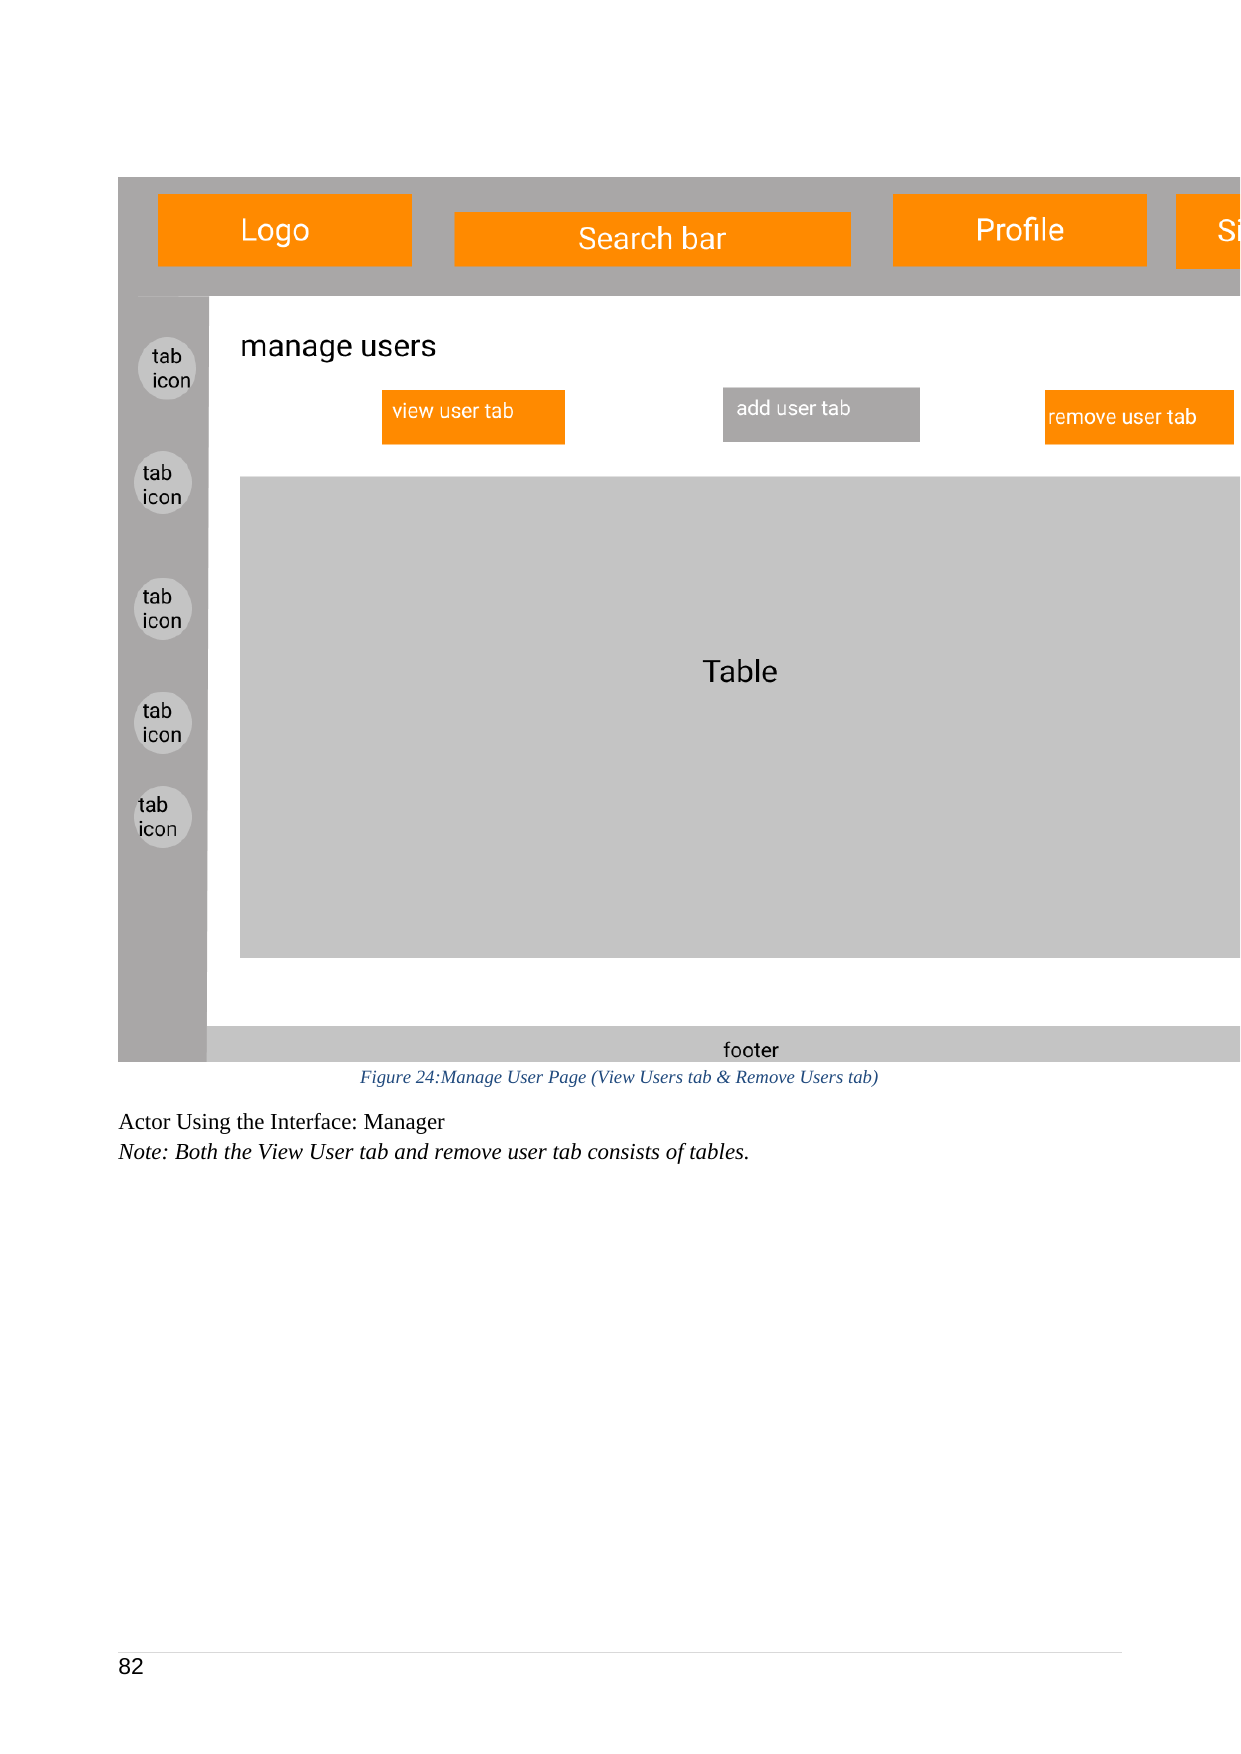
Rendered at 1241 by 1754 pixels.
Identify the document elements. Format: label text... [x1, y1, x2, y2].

text Figure 24:Manage User Page (View Users tab & Remove Users tab) [118, 1066, 1122, 1087]
text Note: Both the View User tab and remove user tab consists of tables. [118, 1138, 1122, 1164]
text Actor Using the Interface: Manager [118, 1108, 1122, 1134]
picture [118, 177, 1241, 1062]
